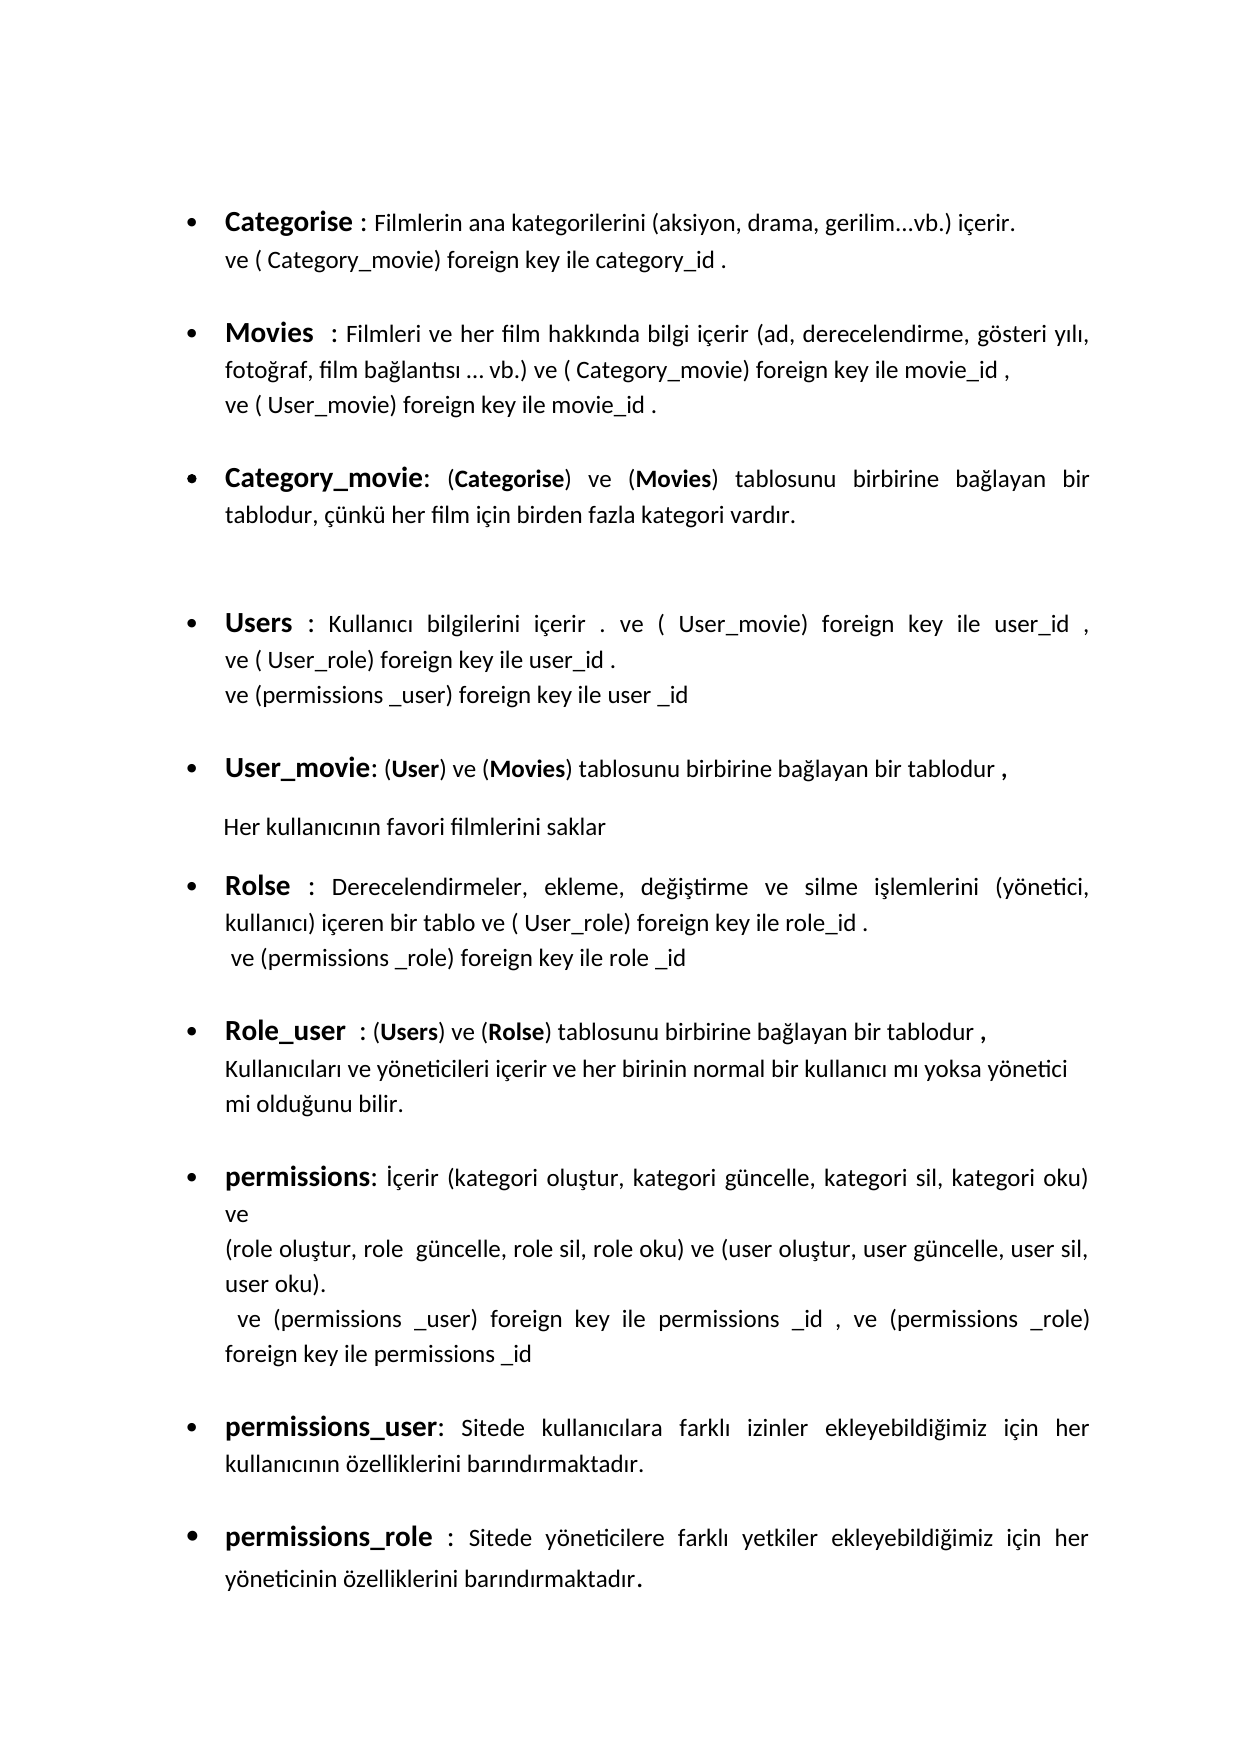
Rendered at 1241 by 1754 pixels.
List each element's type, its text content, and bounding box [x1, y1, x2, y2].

list Movies : Filmleri ve her film hakkında bilgi içerir (ad, derecelendirme, gösteri yılı, fotoğraf, film bağlantısı … vb.) ve ( Category_movie) foreign key ile movie_id , [187, 314, 1090, 384]
list Users : Kullanıcı bilgilerini içerir . ve ( User_movie) foreign key ile user_id , ve ( User_role) foreign key ile user_id . [187, 604, 1090, 675]
list ve ( User_movie) foreign key ile movie_id . [225, 389, 1090, 419]
list Kullanıcıları ve yöneticileri içerir ve her birinin normal bir kullanıcı mı yoksa yönetici mi olduğunu bilir. [225, 1053, 1090, 1118]
list ve (permissions _user) foreign key ile user _id [225, 679, 1090, 710]
list Role_user : (Users) ve (Rolse) tablosunu birbirine bağlayan bir tablodur , [187, 1012, 1090, 1048]
list ve ( Category_movie) foreign key ile category_id . [225, 244, 1090, 274]
list permissions_role : Sitede yöneticilere farklı yetkiler ekleyebildiğimiz için her yöneticinin özelliklerini barındırmaktadır. [187, 1518, 1090, 1595]
list ve (permissions _user) foreign key ile permissions _id , ve (permissions _role) foreign key ile permissions _id [225, 1303, 1090, 1368]
text Her kullanıcının favori filmlerini saklar [150, 811, 1090, 842]
list permissions_user: Sitede kullanıcılara farklı izinler ekleyebildiğimiz için her kullanıcının özelliklerini barındırmaktadır. [187, 1408, 1090, 1479]
list ve (permissions _role) foreign key ile role _id [225, 942, 1090, 972]
list Category_movie: (Categorise) ve (Movies) tablosunu birbirine bağlayan bir tablodur, çünkü her film için birden fazla kategori vardır. [187, 459, 1090, 530]
list permissions: İçerir (kategori oluştur, kategori güncelle, kategori sil, kategori oku) ve [187, 1158, 1090, 1228]
list Categorise : Filmlerin ana kategorilerini (aksiyon, drama, gerilim...vb.) içerir. [187, 203, 1090, 239]
list (role oluştur, role güncelle, role sil, role oku) ve (user oluştur, user güncelle, user sil, user oku). [225, 1233, 1090, 1298]
list User_movie: (User) ve (Movies) tablosunu birbirine bağlayan bir tablodur , [187, 749, 1090, 785]
list Rolse : Derecelendirmeler, ekleme, değiştirme ve silme işlemlerini (yönetici, kullanıcı) içeren bir tablo ve ( User_role) foreign key ile role_id . [187, 867, 1090, 937]
